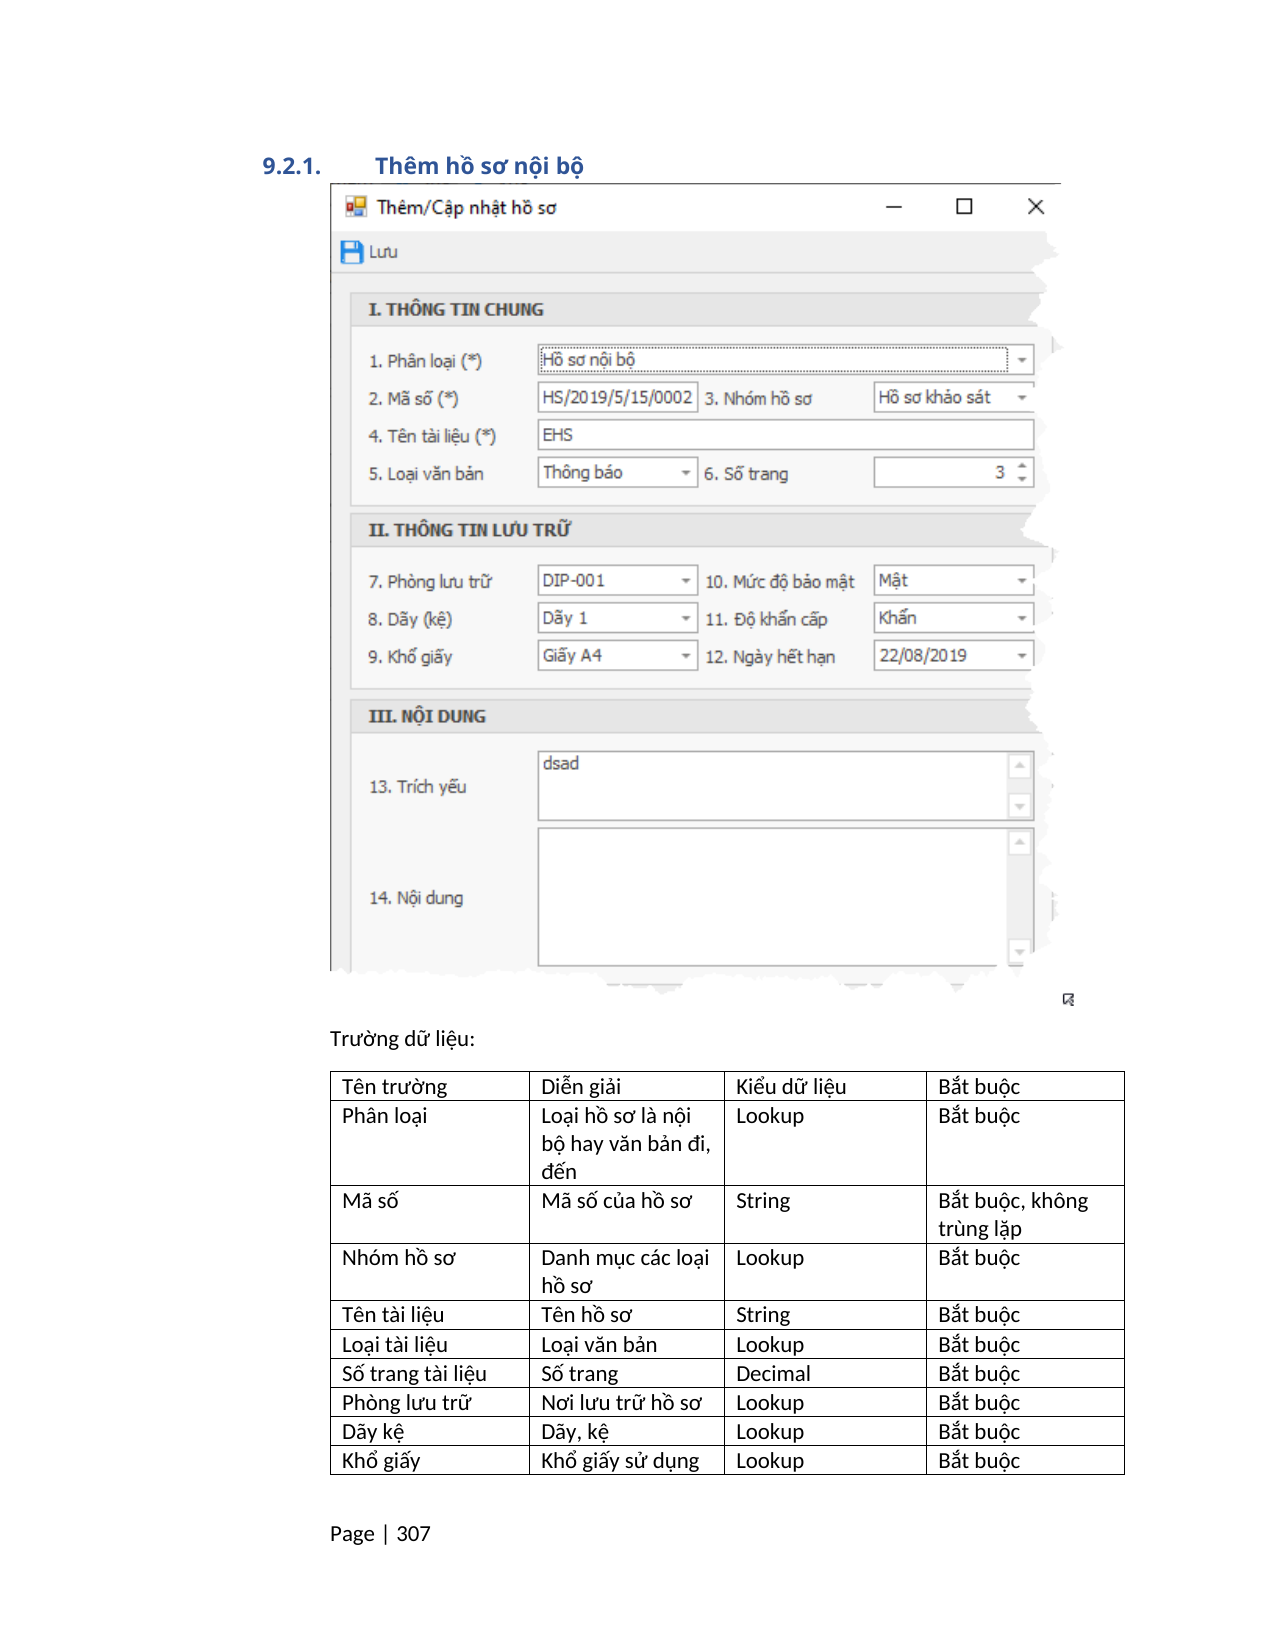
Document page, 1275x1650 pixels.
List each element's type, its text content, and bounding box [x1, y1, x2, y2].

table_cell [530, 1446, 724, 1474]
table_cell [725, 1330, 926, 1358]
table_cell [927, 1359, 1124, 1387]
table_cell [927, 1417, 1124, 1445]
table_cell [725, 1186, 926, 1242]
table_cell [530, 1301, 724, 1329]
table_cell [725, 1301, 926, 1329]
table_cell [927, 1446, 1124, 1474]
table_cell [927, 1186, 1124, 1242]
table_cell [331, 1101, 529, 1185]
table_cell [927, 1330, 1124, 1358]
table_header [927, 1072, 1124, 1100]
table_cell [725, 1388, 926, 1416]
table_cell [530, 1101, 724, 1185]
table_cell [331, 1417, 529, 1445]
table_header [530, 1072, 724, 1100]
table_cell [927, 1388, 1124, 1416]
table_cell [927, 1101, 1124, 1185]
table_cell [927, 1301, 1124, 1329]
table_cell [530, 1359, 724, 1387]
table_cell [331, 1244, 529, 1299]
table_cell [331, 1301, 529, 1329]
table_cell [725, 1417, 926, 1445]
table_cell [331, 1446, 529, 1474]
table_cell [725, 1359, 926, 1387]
picture [330, 183, 1074, 1006]
subtitle Thêm hồ sơ nội bộ [262, 150, 1125, 181]
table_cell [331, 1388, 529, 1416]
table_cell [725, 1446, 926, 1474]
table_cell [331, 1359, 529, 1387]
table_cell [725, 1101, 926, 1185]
text Trường dữ liệu: [330, 1024, 1125, 1052]
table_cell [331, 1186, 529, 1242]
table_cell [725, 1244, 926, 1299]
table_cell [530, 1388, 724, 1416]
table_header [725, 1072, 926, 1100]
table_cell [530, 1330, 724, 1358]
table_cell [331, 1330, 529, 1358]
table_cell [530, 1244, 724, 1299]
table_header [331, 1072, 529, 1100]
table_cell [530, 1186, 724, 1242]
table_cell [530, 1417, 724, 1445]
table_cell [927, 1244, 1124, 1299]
